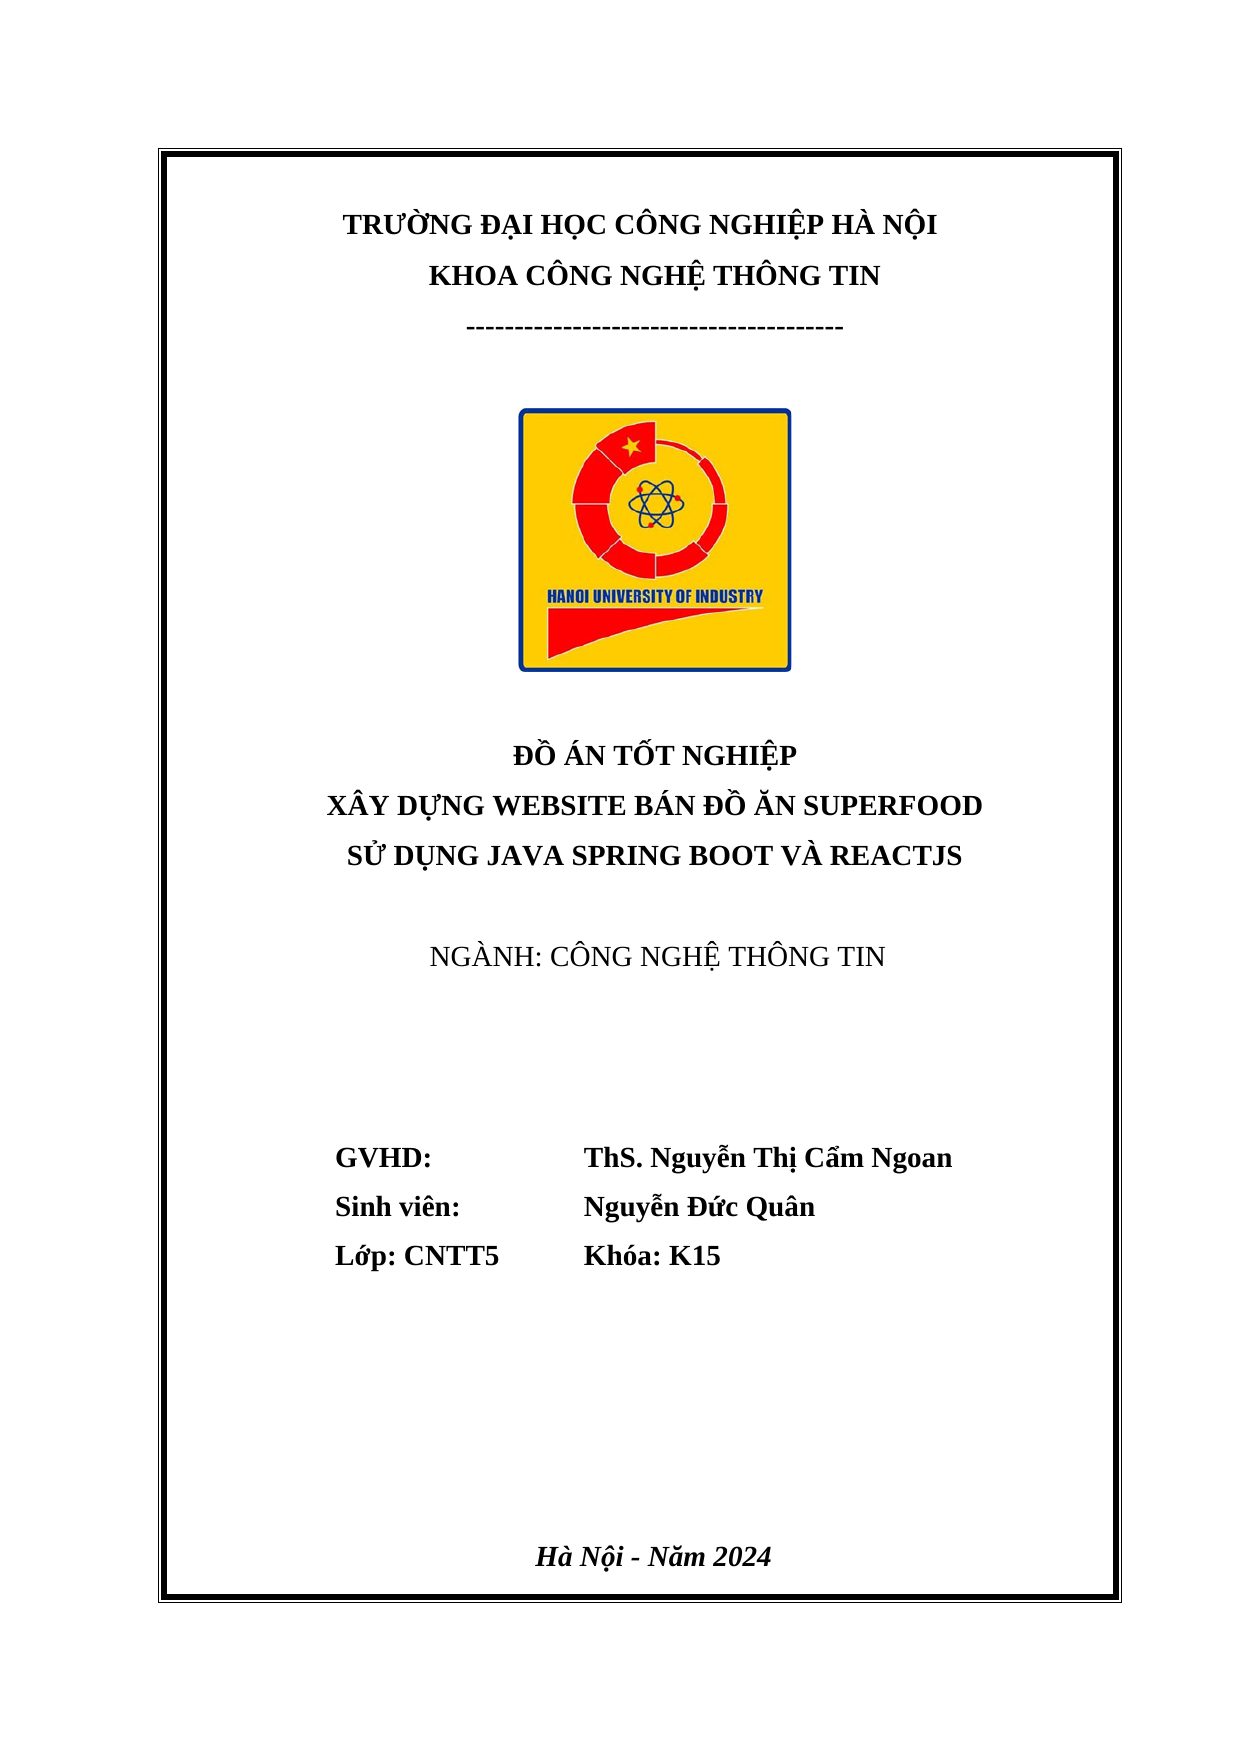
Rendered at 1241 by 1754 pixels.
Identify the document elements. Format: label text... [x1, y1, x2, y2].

picture [518, 408, 792, 672]
table_header TRƯỜNG ĐẠI HỌC CÔNG NGHIỆP HÀ NỘI KHOA CÔNG NGHỆ THÔNG TIN --------------------------------------- ĐỒ ÁN TỐT NGHIỆP XÂY DỰNG WEBSITE BÁN ĐỒ ĂN SUPERFOOD SỬ DỤNG JAVA SPRING BOOT VÀ REACTJS NGÀNH: CÔNG NGHỆ THÔNG TIN Hà Nội - Năm 2024 [167, 157, 1113, 1594]
